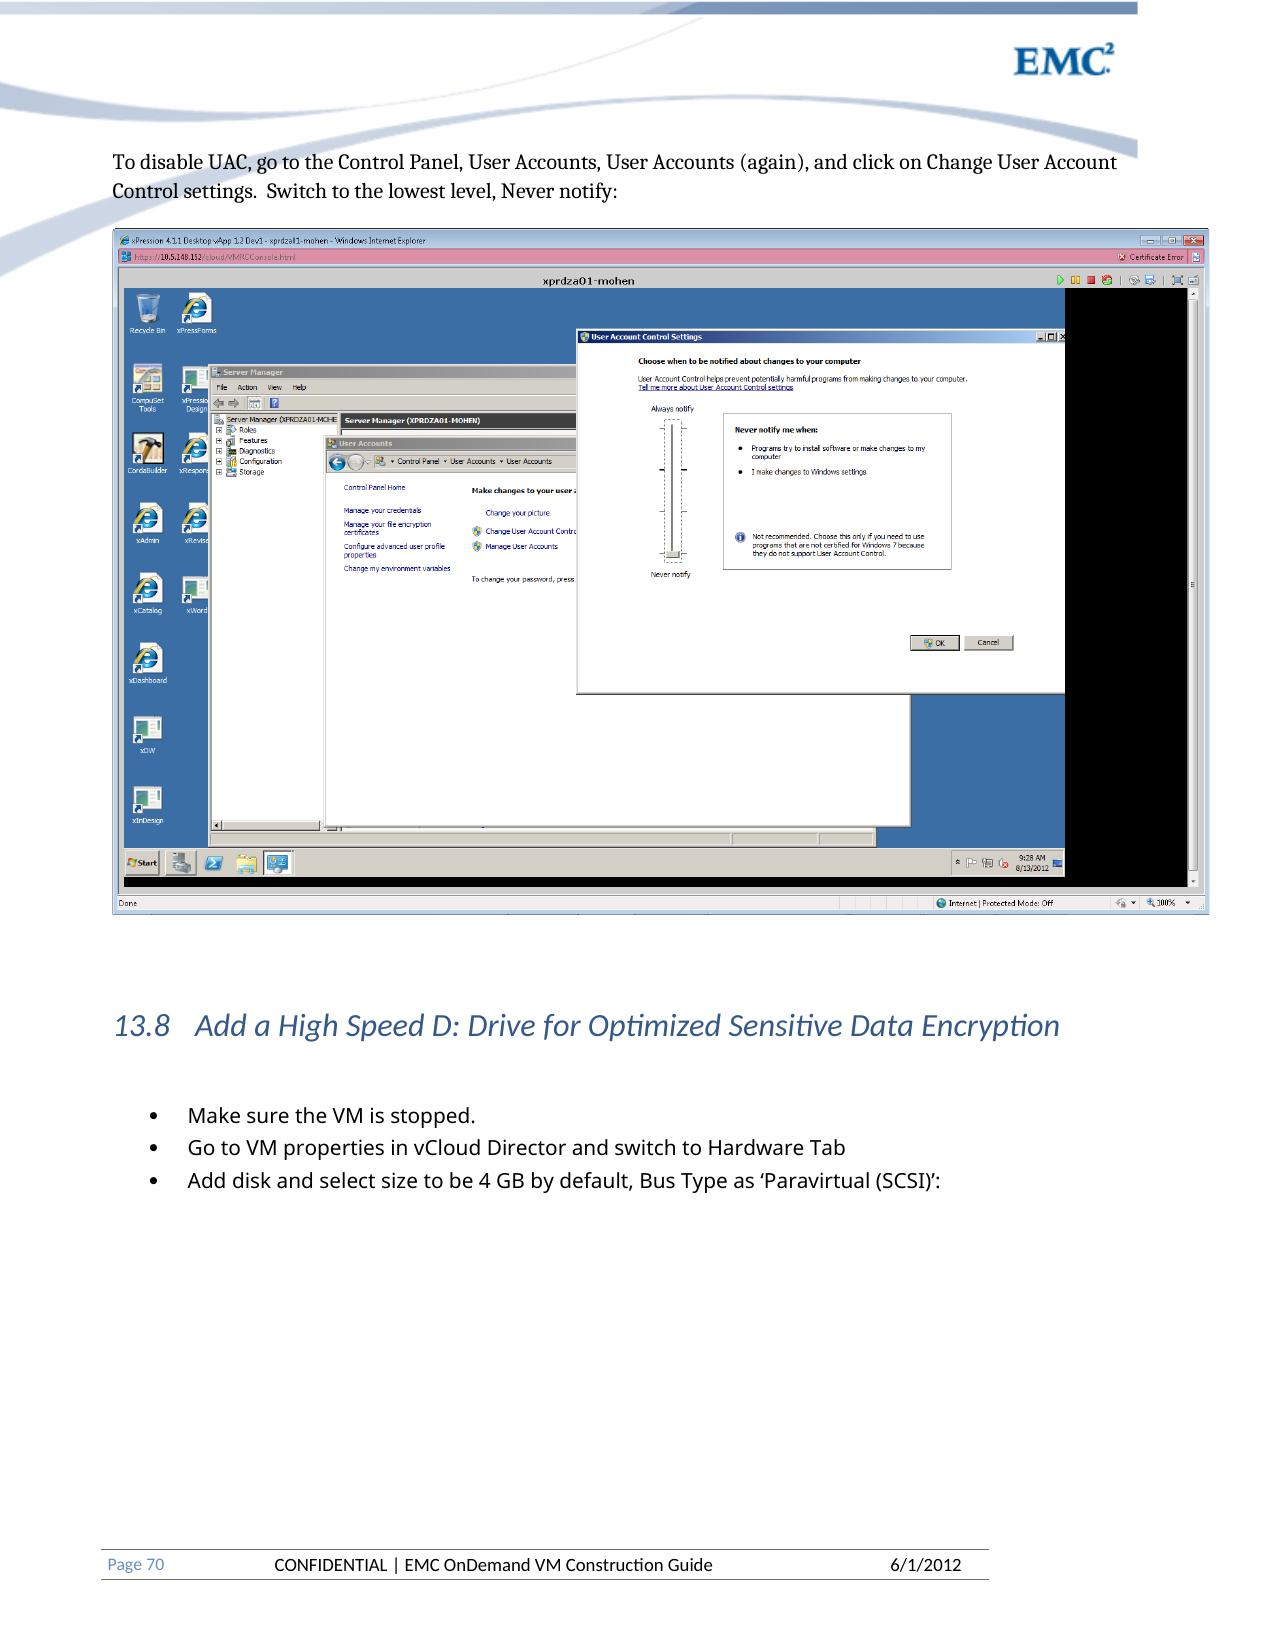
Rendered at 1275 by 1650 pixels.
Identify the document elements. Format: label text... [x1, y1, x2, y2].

list Go to VM properties in vCloud Director and switch to Hardware Tab [150, 1133, 1162, 1162]
list Add disk and select size to be 4 GB by default, Bus Type as ‘Paravirtual (SCSI)’: [150, 1166, 1162, 1194]
list Make sure the VM is stopped. [150, 1101, 1162, 1129]
text To disable UAC, go to the Control Panel, User Accounts, User Accounts (again), and click on Change User Account Control settings. Switch to the lowest level, Never notify: [112, 150, 1162, 204]
subtitle Add a High Speed D: Drive for Optimized Sensitive Data Encryption [112, 1005, 1162, 1045]
picture [0, 0, 1210, 915]
